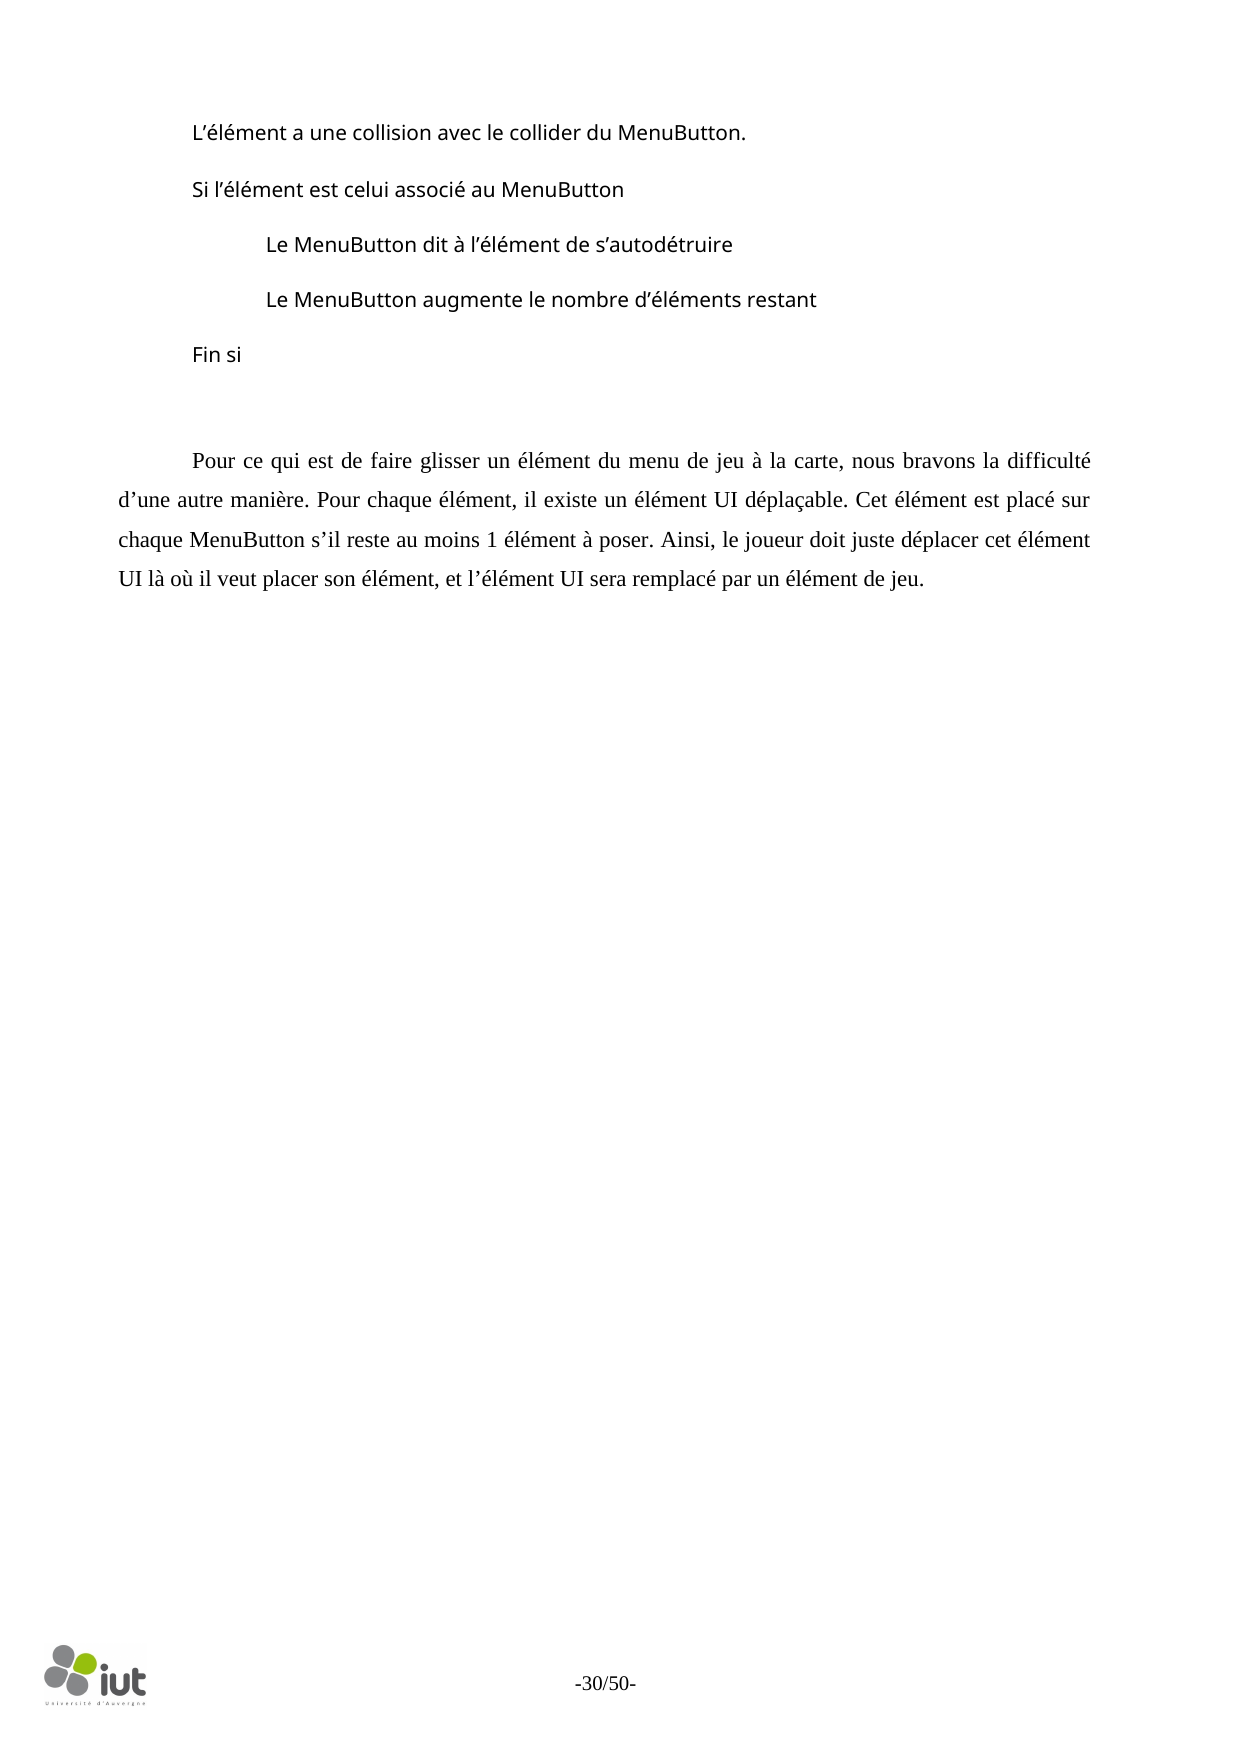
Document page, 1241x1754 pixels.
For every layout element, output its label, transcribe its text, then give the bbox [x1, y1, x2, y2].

text L’élément a une collision avec le collider du MenuButton. [118, 118, 1092, 147]
text Fin si [118, 340, 1092, 368]
text Le MenuButton augmente le nombre d’éléments restant [118, 285, 1092, 313]
text Si l’élément est celui associé au MenuButton [118, 175, 1092, 203]
picture [43, 1643, 147, 1710]
text Pour ce qui est de faire glisser un élément du menu de jeu à la carte, nous bravons la difficulté d’une autre manière. Pour chaque élément, il existe un élément UI déplaçable. Cet élément est placé sur chaque MenuButton s’il reste au moins 1 élément à poser. Ainsi, le joueur doit juste déplacer cet élément UI là où il veut placer son élément, et l’élément UI sera remplacé par un élément de jeu. [118, 447, 1092, 592]
text Le MenuButton dit à l’élément de s’autodétruire [118, 230, 1092, 258]
